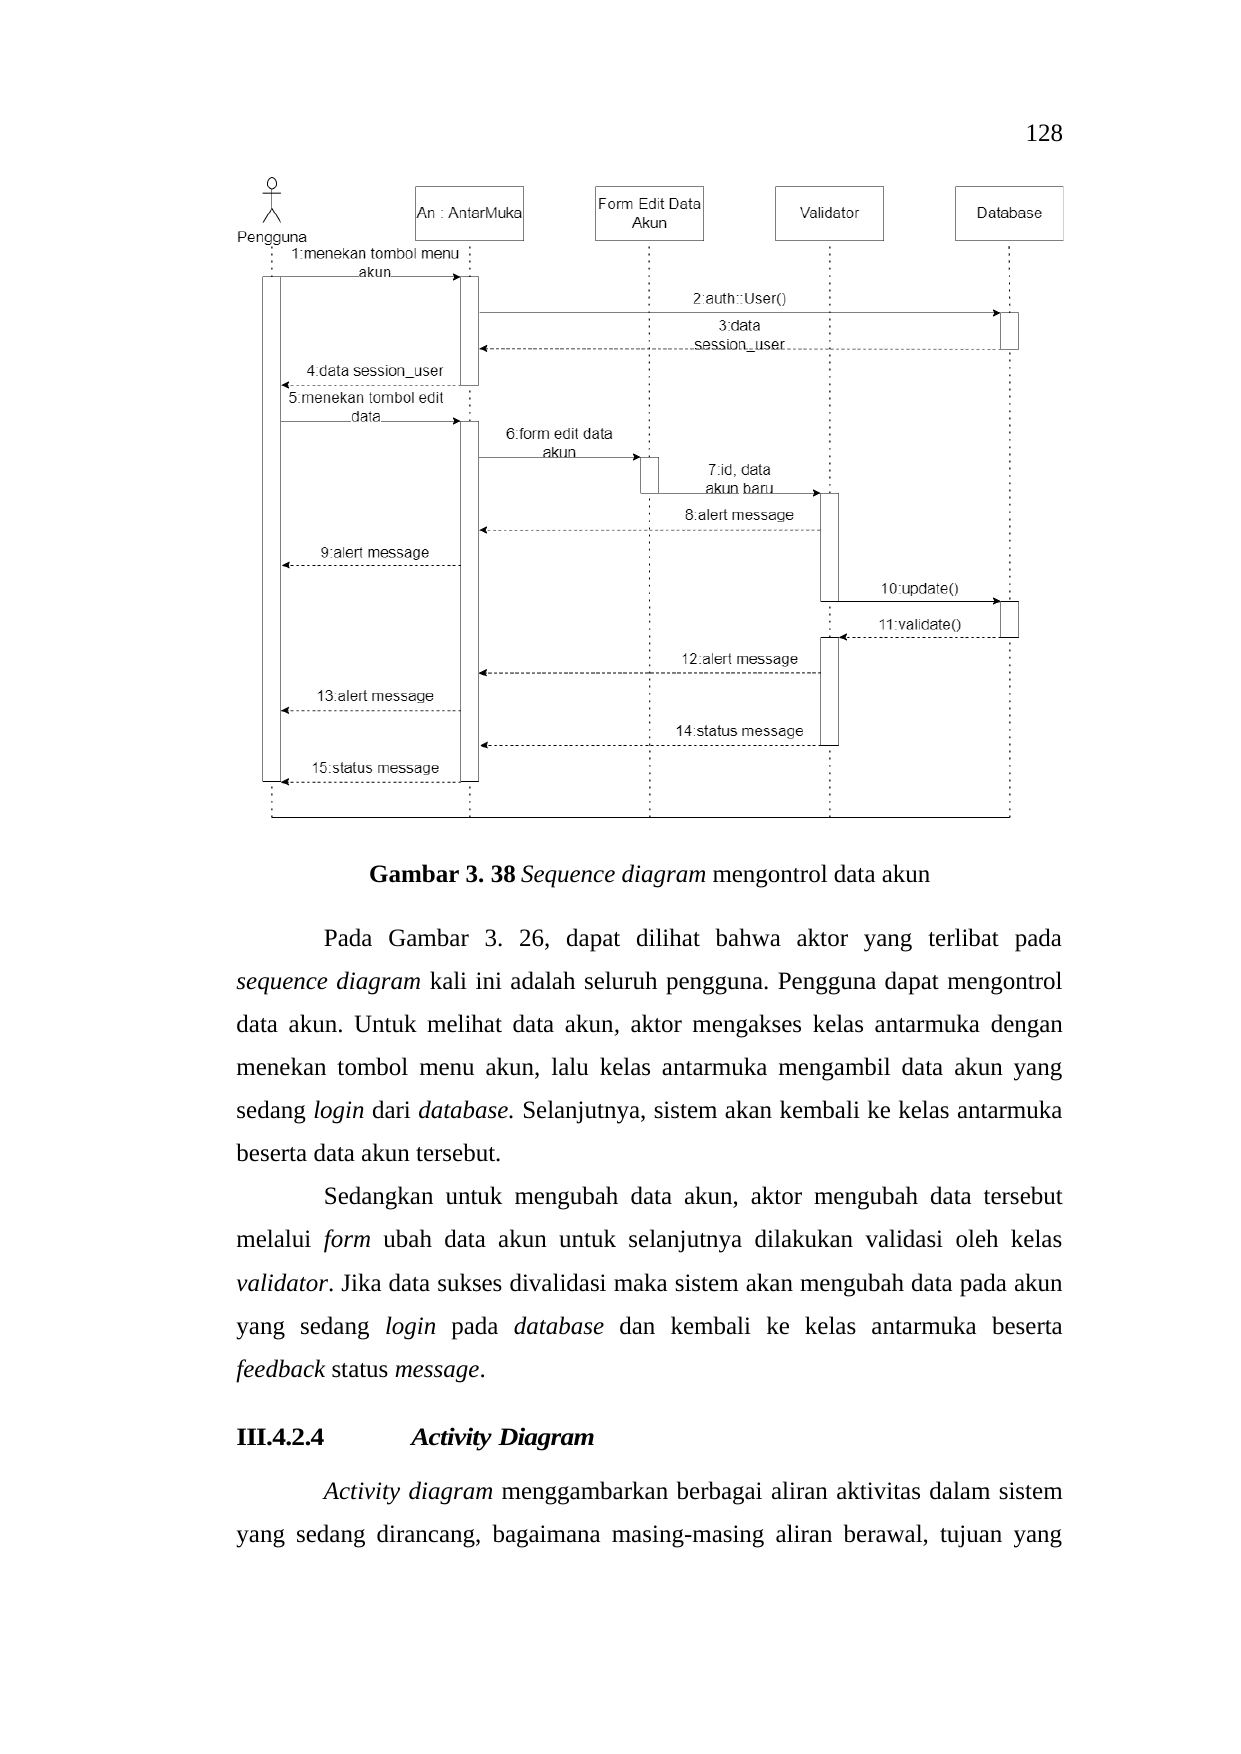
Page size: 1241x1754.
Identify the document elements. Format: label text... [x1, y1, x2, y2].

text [236, 1476, 1063, 1548]
picture [236, 177, 1064, 820]
text Pada Gambar 3. 26, dapat dilihat bahwa aktor yang terlibat pada sequence diagram kali ini adalah seluruh pengguna. Pengguna dapat mengontrol data akun. Untuk melihat data akun, aktor mengakses kelas antarmuka dengan menekan tombol menu akun, lalu kelas antarmuka mengambil data akun yang sedang login dari database. Selanjutnya, sistem akan kembali ke kelas antarmuka beserta data akun tersebut. [236, 923, 1063, 1167]
text Gambar 3. 38 Sequence diagram mengontrol data akun [236, 859, 1063, 887]
text Sedangkan untuk mengubah data akun, aktor mengubah data tersebut melalui form ubah data akun untuk selanjutnya dilakukan validasi oleh kelas validator. Jika data sukses divalidasi maka sistem akan mengubah data pada akun yang sedang login pada database dan kembali ke kelas antarmuka beserta feedback status message. [236, 1181, 1063, 1383]
subtitle Activity Diagram [236, 1422, 1063, 1451]
